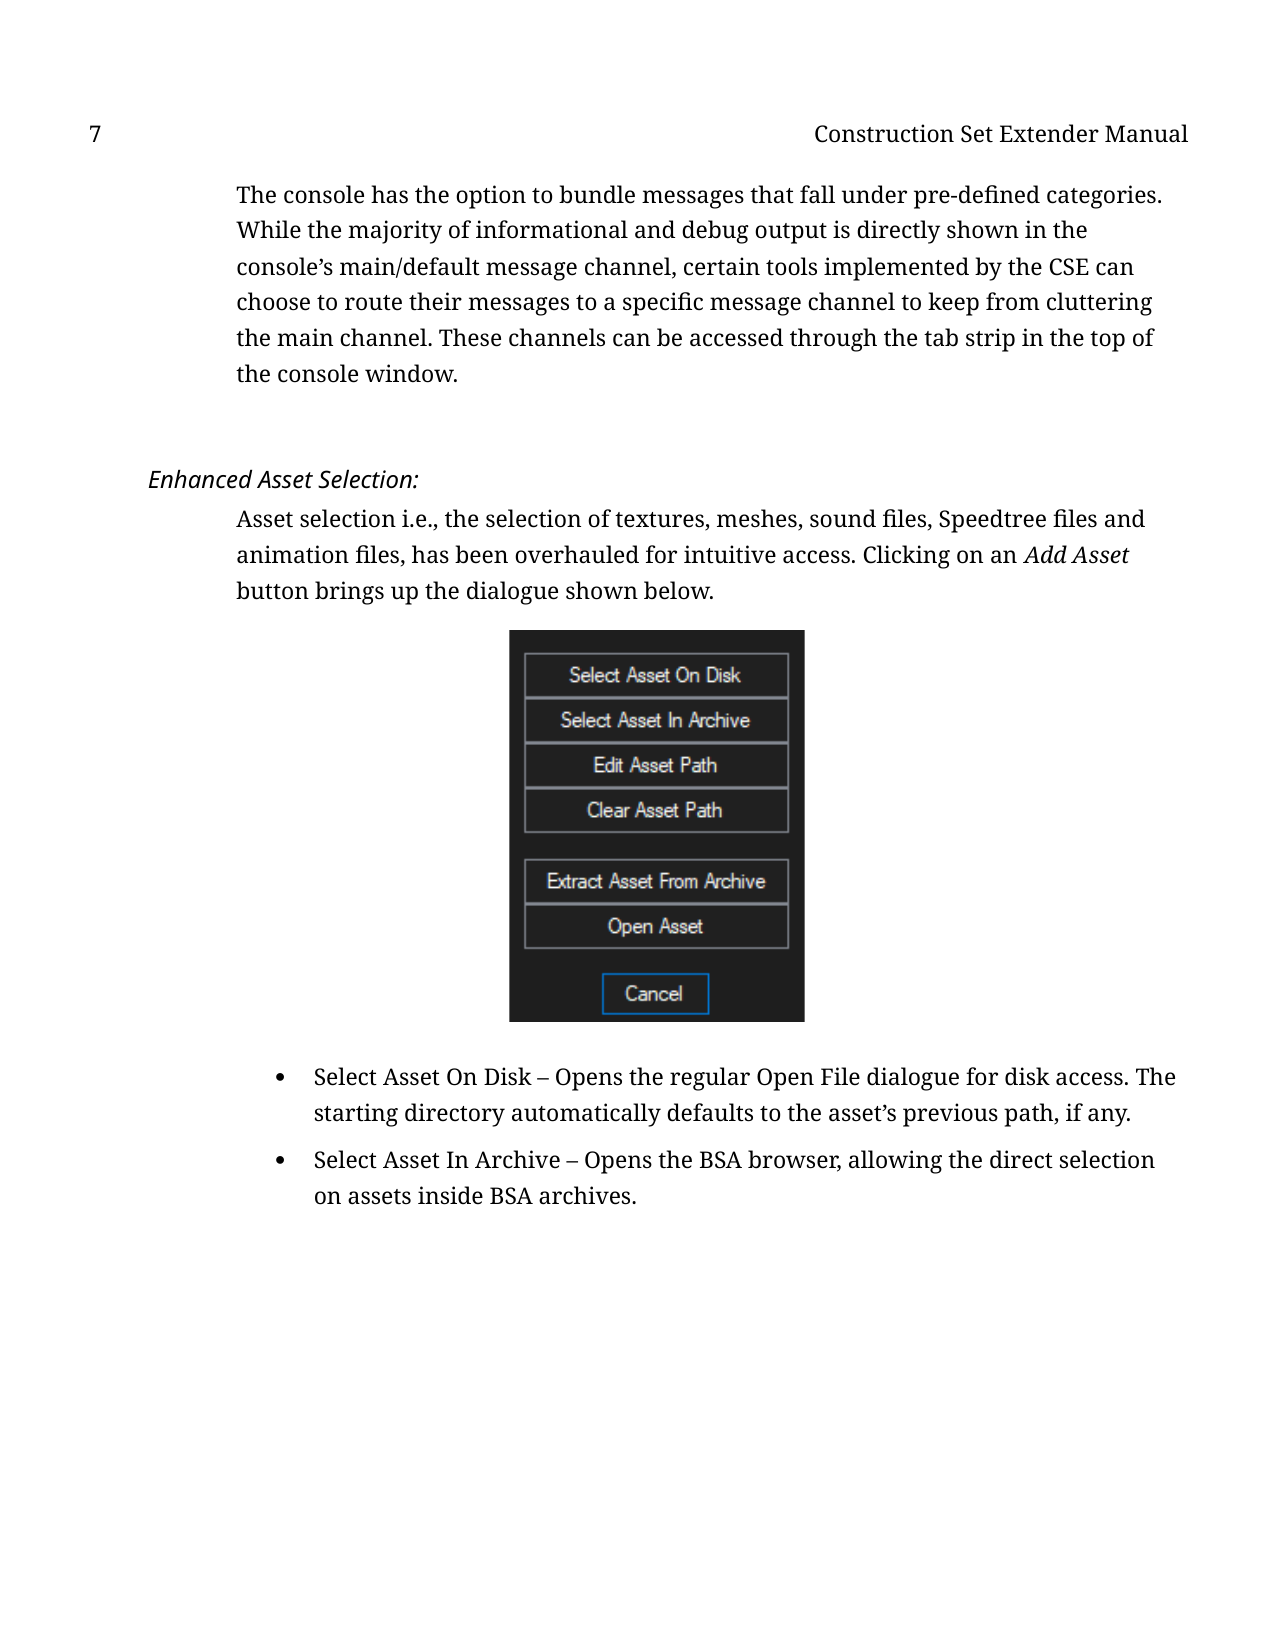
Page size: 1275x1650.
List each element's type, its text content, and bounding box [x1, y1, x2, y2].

list Select Asset In Archive – Opens the BSA browser, allowing the direct selection on assets inside BSA archives. [276, 1144, 1186, 1212]
list The console has the option to bundle messages that fall under pre-defined categories. While the majority of informational and debug output is directly shown in the console’s main/default message channel, certain tools implemented by the CSE can choose to route their messages to a specific message channel to keep from cluttering the main channel. These channels can be accessed through the tab strip in the top of the console window. [236, 178, 1186, 389]
subtitle Enhanced Asset Selection: [148, 463, 1186, 495]
picture [509, 630, 805, 1022]
list Asset selection i.e., the selection of textures, meshes, sound files, Speedtree files and animation files, has been overhauled for intuitive access. Clicking on an Add Asset button brings up the dialogue shown below. [236, 503, 1186, 606]
